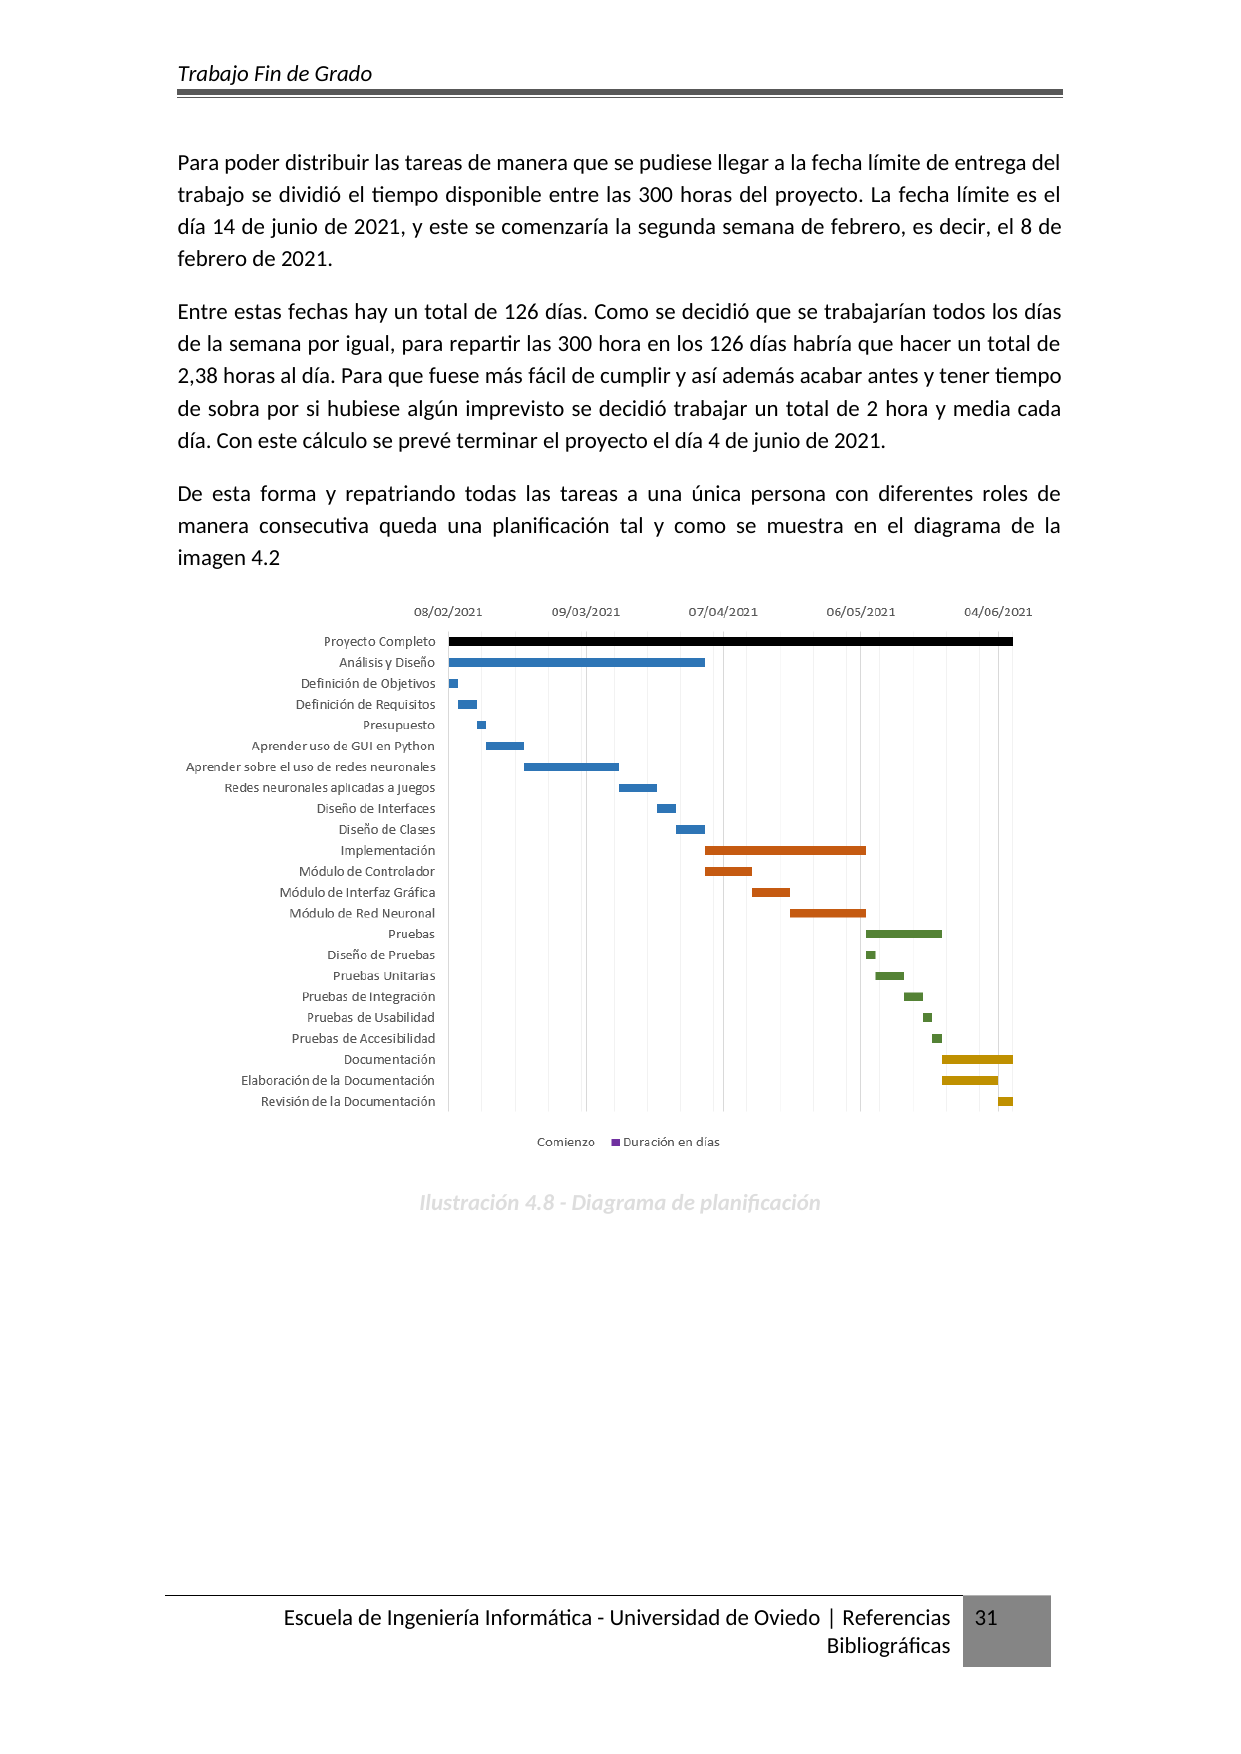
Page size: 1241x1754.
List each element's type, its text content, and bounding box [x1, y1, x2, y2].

text Entre estas fechas hay un total de 126 días. Como se decidió que se trabajarían todos los días de la semana por igual, para repartir las 300 hora en los 126 días habría que hacer un total de 2,38 horas al día. Para que fuese más fácil de cumplir y así además acabar antes y tener tiempo de sobra por si hubiese algún imprevisto se decidió trabajar un total de 2 hora y media cada día. Con este cálculo se prevé terminar el proyecto el día 4 de junio de 2021. [177, 297, 1063, 454]
text Para poder distribuir las tareas de manera que se pudiese llegar a la fecha límite de entrega del trabajo se dividió el tiempo disponible entre las 300 horas del proyecto. La fecha límite es el día 14 de junio de 2021, y este se comenzaría la segunda semana de febrero, es decir, el 8 de febrero de 2021. [177, 148, 1063, 272]
text De esta forma y repatriando todas las tareas a una única persona con diferentes roles de manera consecutiva queda una planificación tal y como se muestra en el diagrama de la imagen 4.2 [177, 479, 1063, 571]
picture [177, 596, 1063, 1163]
